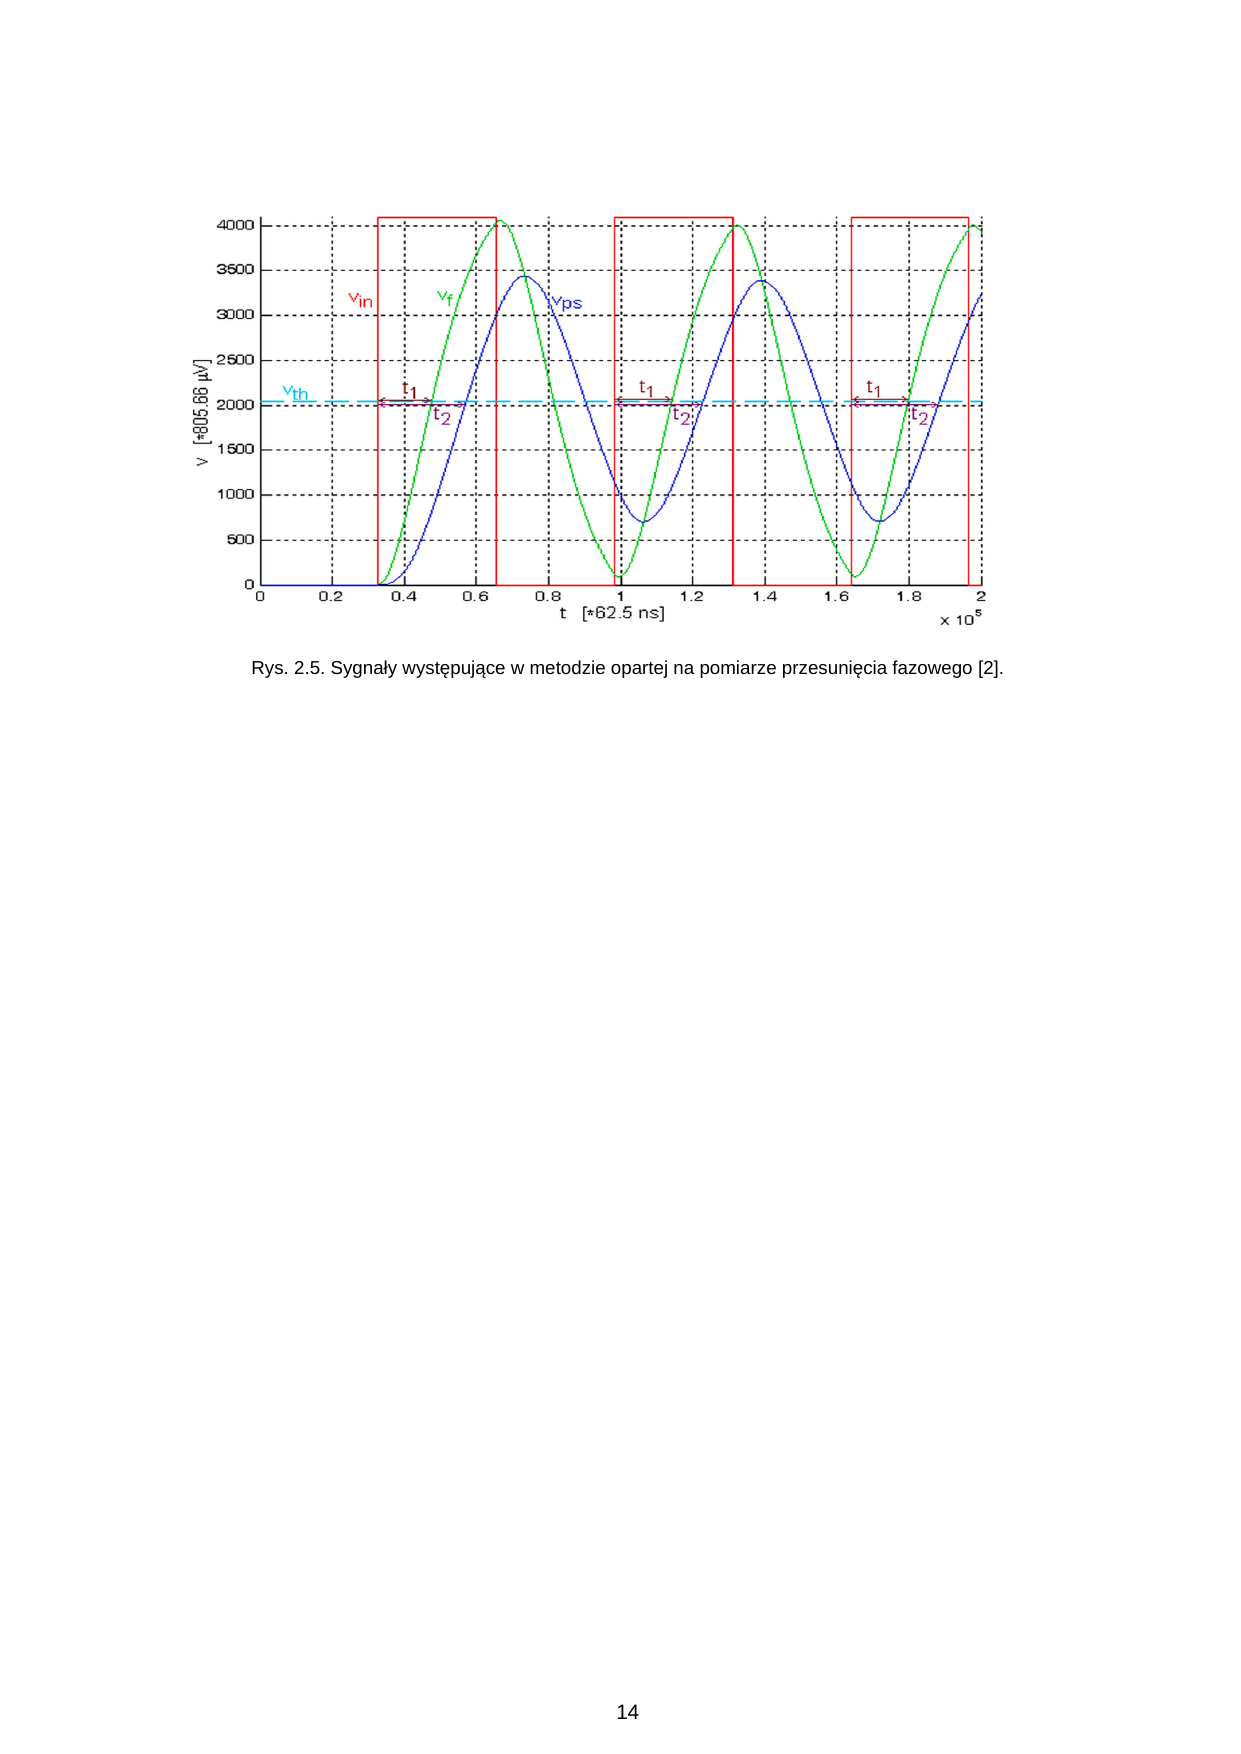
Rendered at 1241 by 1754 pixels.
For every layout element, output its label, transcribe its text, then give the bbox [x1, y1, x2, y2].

picture [186, 209, 995, 632]
